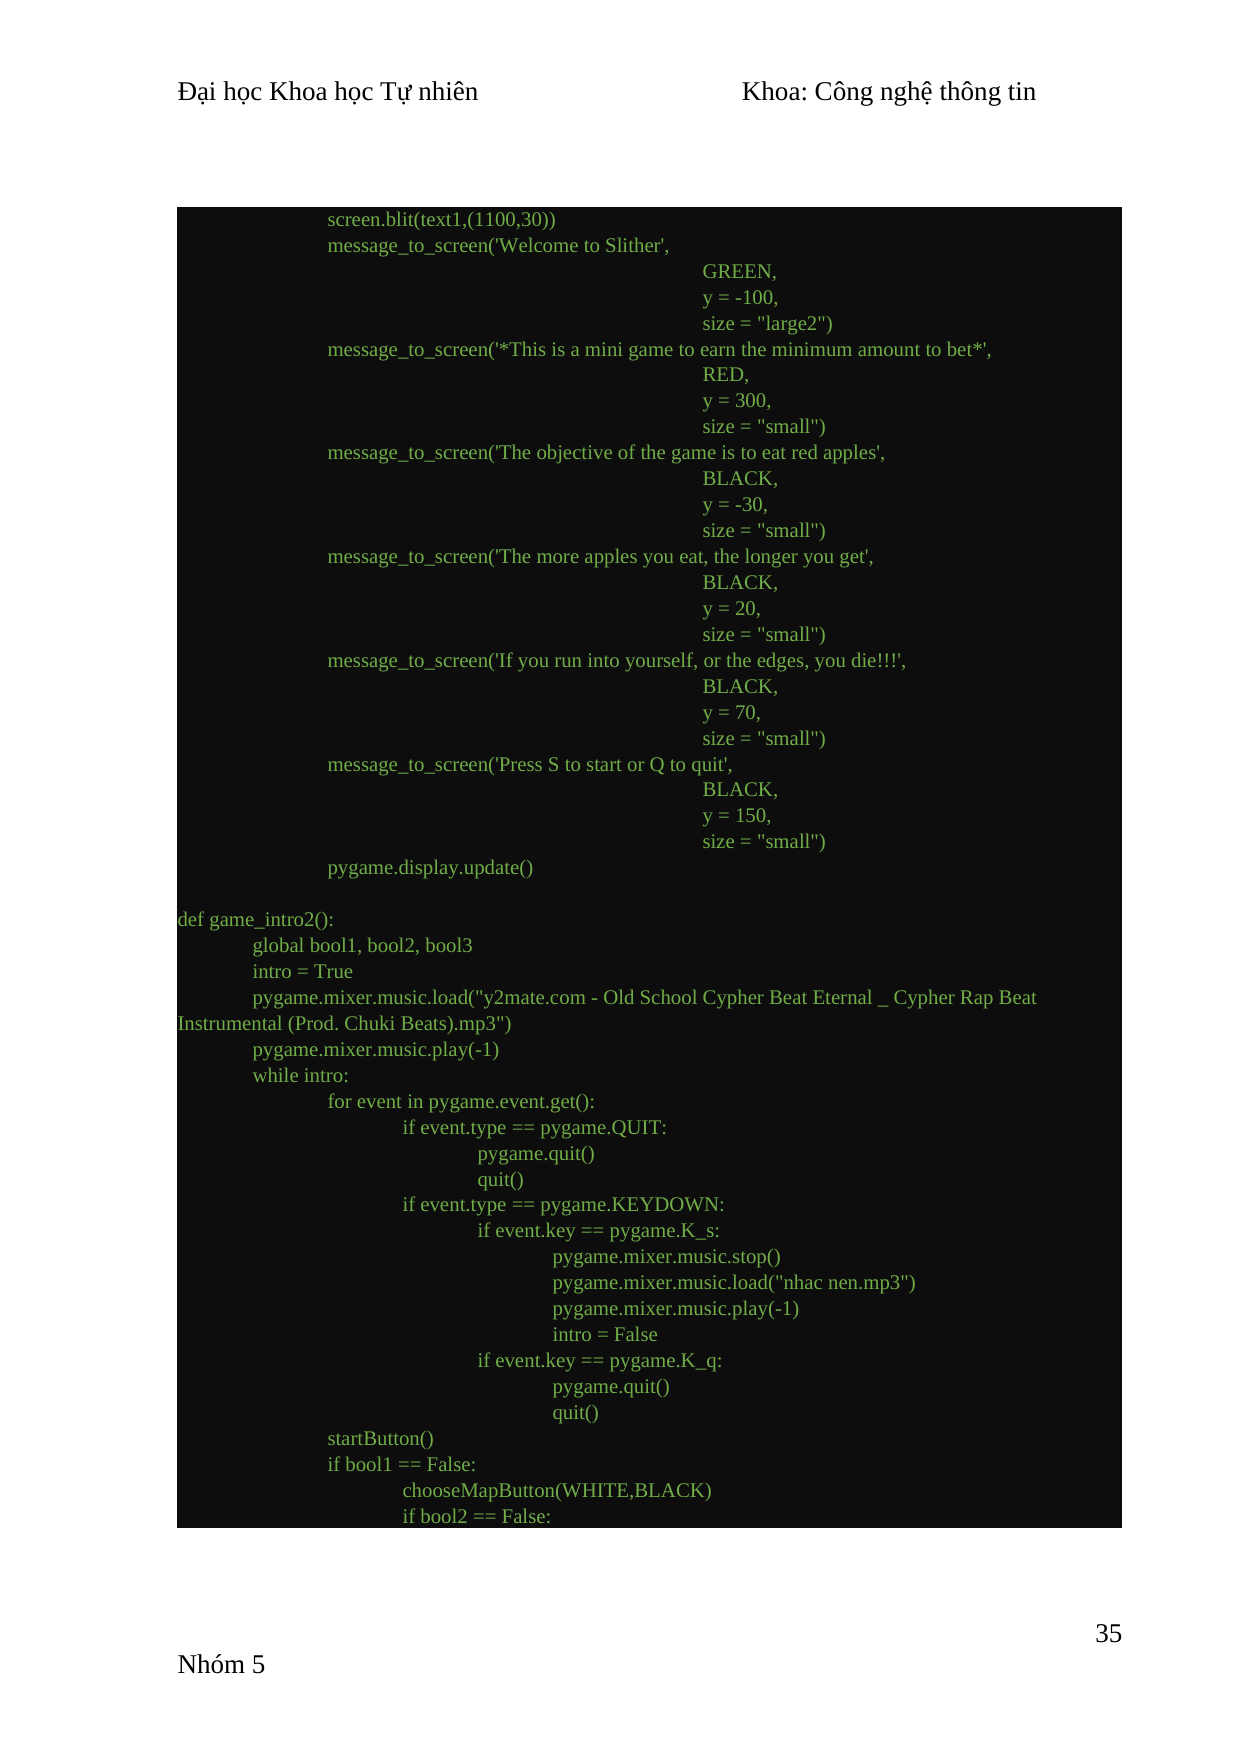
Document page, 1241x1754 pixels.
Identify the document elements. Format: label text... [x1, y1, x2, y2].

text message_to_screen('Press S to start or Q to quit', [177, 751, 1122, 776]
text BLACK, [177, 674, 1122, 698]
text BLACK, [177, 777, 1122, 801]
text message_to_screen('The more apples you eat, the longer you get', [177, 544, 1122, 568]
text if bool2 == False: [177, 1504, 1122, 1528]
text quit() [177, 1166, 1122, 1191]
text y = -100, [177, 284, 1122, 309]
text startButton() [177, 1426, 1122, 1450]
text GREEN, [177, 259, 1122, 283]
text screen.blit(text1,(1100,30)) [177, 207, 1122, 231]
text y = 70, [177, 699, 1122, 724]
text if bool1 == False: [177, 1452, 1122, 1476]
text pygame.mixer.music.play(-1) [177, 1296, 1122, 1320]
text intro = True [177, 959, 1122, 983]
text size = "small") [177, 829, 1122, 853]
text pygame.mixer.music.load("nhac nen.mp3") [177, 1270, 1122, 1294]
text pygame.mixer.music.stop() [177, 1244, 1122, 1268]
text if event.type == pygame.QUIT: [177, 1114, 1122, 1139]
text if event.key == pygame.K_s: [177, 1218, 1122, 1242]
text message_to_screen('If you run into yourself, or the edges, you die!!!', [177, 648, 1122, 672]
text message_to_screen('Welcome to Slither', [177, 233, 1122, 257]
text message_to_screen('*This is a mini game to earn the minimum amount to bet*', [177, 336, 1122, 361]
text if event.key == pygame.K_q: [177, 1348, 1122, 1372]
text size = "small") [177, 726, 1122, 749]
text quit() [177, 1400, 1122, 1424]
text pygame.mixer.music.play(-1) [177, 1037, 1122, 1061]
text def game_intro2(): [177, 907, 1122, 931]
text y = 300, [177, 388, 1122, 412]
text y = 150, [177, 803, 1122, 827]
text message_to_screen('The objective of the game is to eat red apples', [177, 440, 1122, 464]
text pygame.quit() [177, 1141, 1122, 1164]
text size = "large2") [177, 311, 1122, 334]
text BLACK, [177, 466, 1122, 490]
text pygame.quit() [177, 1374, 1122, 1398]
text while intro: [177, 1063, 1122, 1087]
text pygame.display.update() [177, 855, 1122, 879]
text chooseMapButton(WHITE,BLACK) [177, 1478, 1122, 1502]
text BLACK, [177, 570, 1122, 594]
text y = 20, [177, 596, 1122, 620]
text size = "small") [177, 414, 1122, 438]
text pygame.mixer.music.load("y2mate.com - Old School Cypher Beat Eternal _ Cypher Rap Beat Instrumental (Prod. Chuki Beats).mp3") [177, 985, 1122, 1035]
text y = -30, [177, 492, 1122, 516]
text size = "small") [177, 622, 1122, 646]
text size = "small") [177, 518, 1122, 542]
text global bool1, bool2, bool3 [177, 933, 1122, 957]
text for event in pygame.event.get(): [177, 1089, 1122, 1113]
text intro = False [177, 1322, 1122, 1346]
text RED, [177, 362, 1122, 386]
text if event.type == pygame.KEYDOWN: [177, 1192, 1122, 1216]
